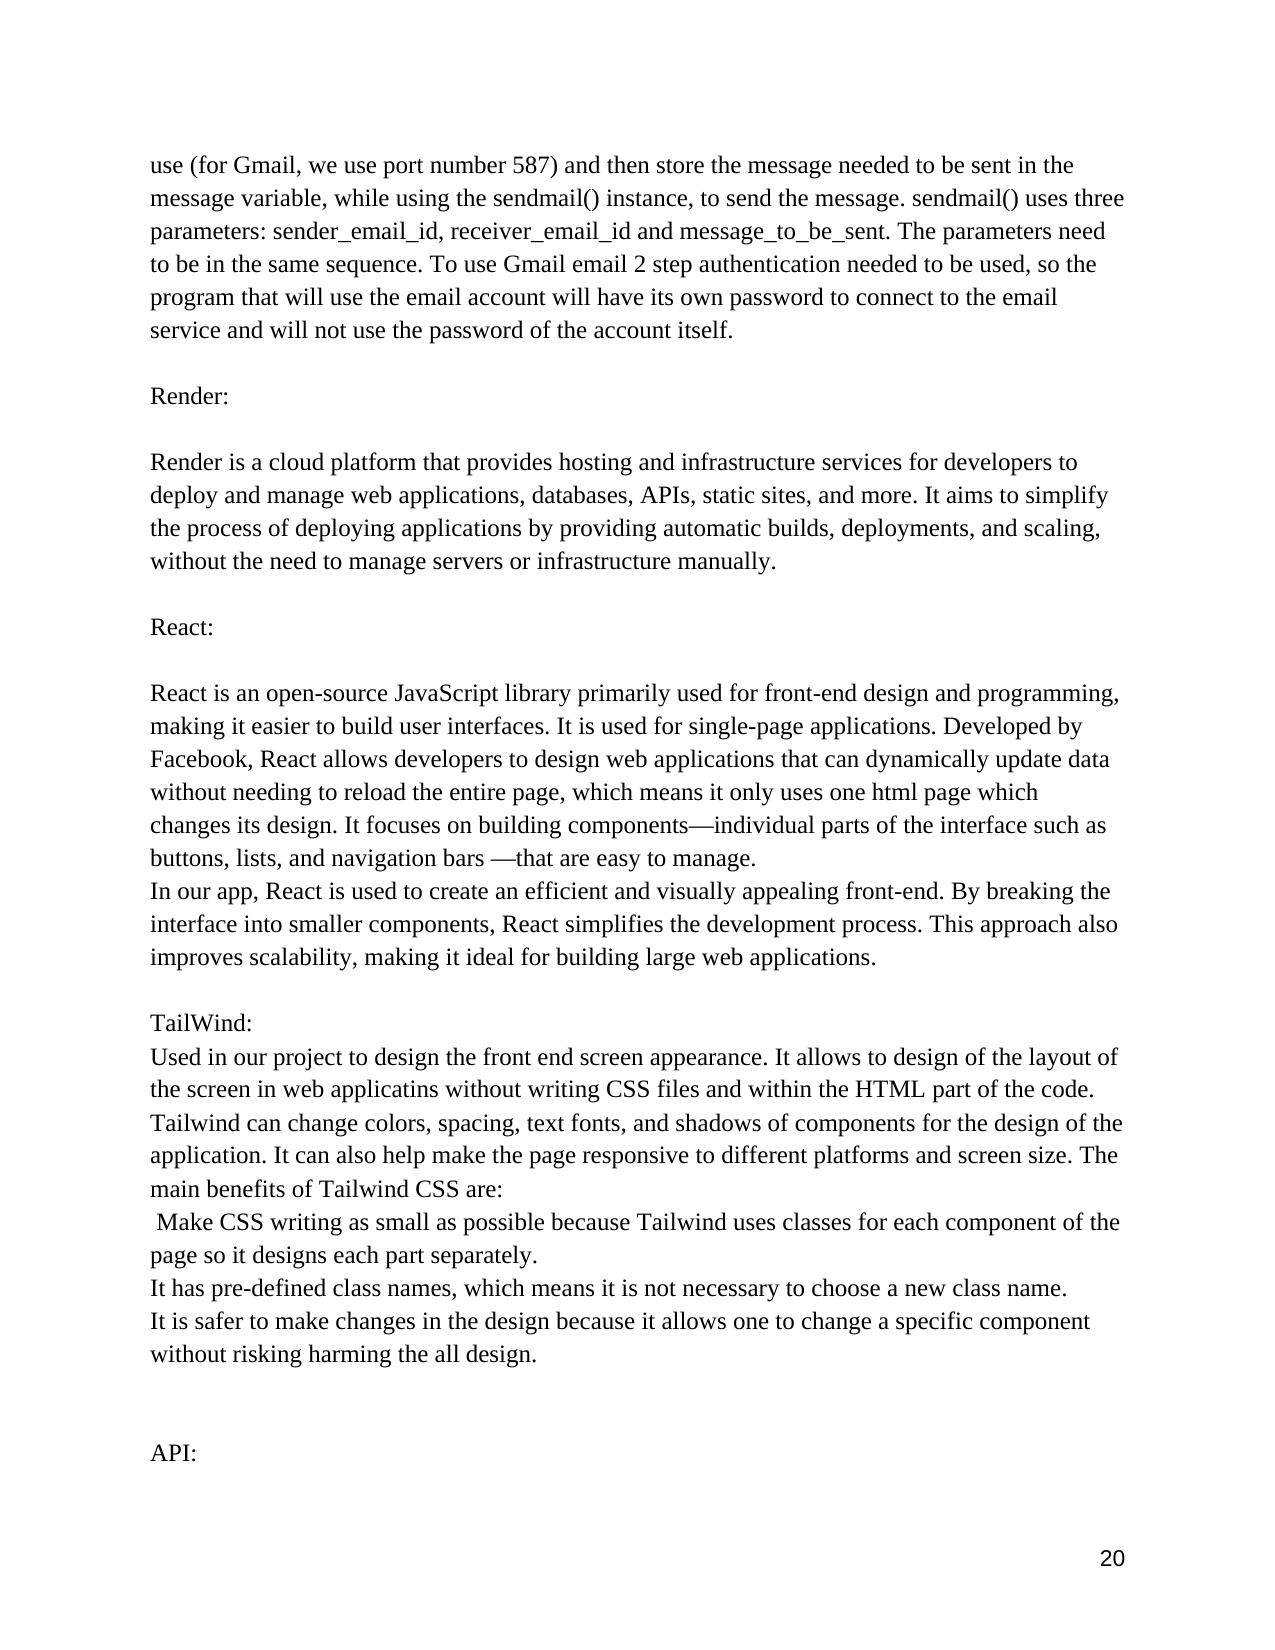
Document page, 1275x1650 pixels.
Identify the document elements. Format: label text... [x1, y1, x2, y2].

text It has pre-defined class names, which means it is not necessary to choose a new class name. [150, 1273, 1125, 1301]
text React: [150, 612, 1125, 641]
text Make CSS writing as small as possible because Tailwind uses classes for each component of the page so it designs each part separately. [150, 1207, 1125, 1268]
text Used in our project to design the front end screen appearance. It allows to design of the layout of the screen in web applicatins without writing CSS files and within the HTML part of the code. Tailwind can change colors, spacing, text fonts, and shadows of components for the design of the application. It can also help make the page responsive to different platforms and screen size. The main benefits of Tailwind CSS are: [150, 1042, 1125, 1202]
text Render is a cloud platform that provides hosting and infrastructure services for developers to deploy and manage web applications, databases, APIs, static sites, and more. It aims to simplify the process of deploying applications by providing automatic builds, deployments, and scaling, without the need to manage servers or infrastructure manually. [150, 447, 1125, 575]
text It is safer to make changes in the design because it allows one to change a specific component without risking harming the all design. [150, 1306, 1125, 1367]
text In our app, React is used to create an efficient and visually appealing front-end. By breaking the interface into smaller components, React simplifies the development process. This approach also improves scalability, making it ideal for building large web applications. [150, 876, 1125, 971]
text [150, 150, 1125, 344]
text TailWind: [150, 1008, 1125, 1037]
text React is an open-source JavaScript library primarily used for front-end design and programming, making it easier to build user interfaces. It is used for single-page applications. Developed by Facebook, React allows developers to design web applications that can dynamically update data without needing to reload the entire page, which means it only uses one html page which changes its design. It focuses on building components—individual parts of the interface such as buttons, lists, and navigation bars —that are easy to manage. [150, 678, 1125, 872]
text API: [150, 1438, 1125, 1467]
text Render: [150, 381, 1125, 410]
